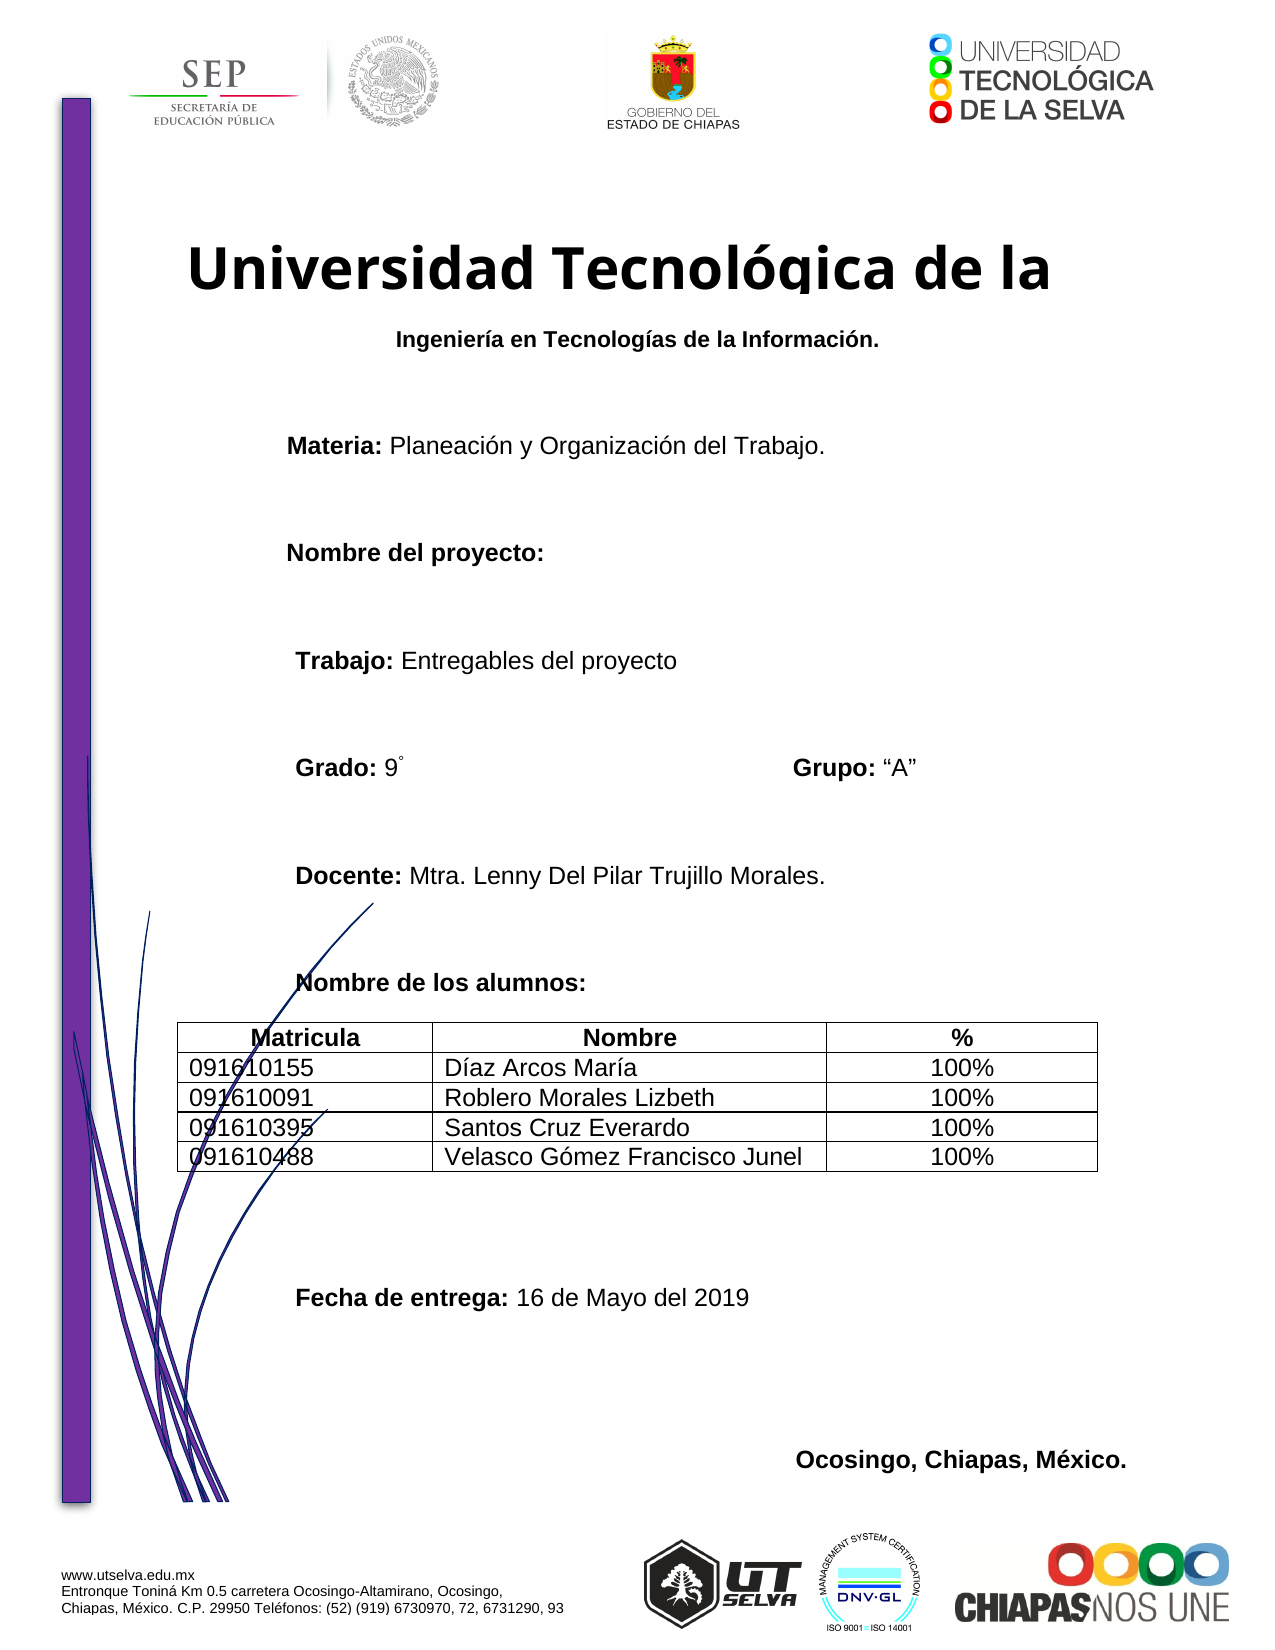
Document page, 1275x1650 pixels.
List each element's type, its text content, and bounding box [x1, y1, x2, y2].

text Trabajo: Entregables del proyecto [148, 646, 1127, 674]
text Ingeniería en Tecnologías de la Información. [148, 192, 1127, 352]
table_cell 100% [827, 1113, 1097, 1141]
table_header % [827, 1023, 1097, 1052]
table_header Nombre [433, 1023, 826, 1052]
table_cell 100% [827, 1142, 1097, 1171]
picture [604, 32, 742, 133]
table_cell Díaz Arcos María [433, 1053, 826, 1082]
table_cell Santos Cruz Everardo [433, 1113, 826, 1141]
picture [644, 1539, 802, 1629]
table_cell 091610488 [178, 1142, 432, 1171]
text Docente: Mtra. Lenny Del Pilar Trujillo Morales. [148, 861, 1127, 889]
text Ocosingo, Chiapas, México. [148, 1444, 1127, 1473]
table_cell 100% [827, 1053, 1097, 1082]
table_cell 100% [827, 1083, 1097, 1111]
text Fecha de entrega: 16 de Mayo del 2019 [148, 1283, 1127, 1312]
picture [918, 28, 1159, 129]
text Nombre de los alumnos: [148, 968, 1127, 997]
text Nombre del proyecto: [148, 538, 1127, 567]
table_header Matricula [178, 1023, 432, 1052]
text Grado: 9° Grupo: “A” [148, 753, 1127, 782]
table_cell Roblero Morales Lizbeth [433, 1083, 826, 1111]
picture [819, 1533, 920, 1631]
picture [955, 1543, 1229, 1622]
table_cell 091610155 [178, 1053, 432, 1082]
table_cell 091610395 [178, 1113, 432, 1141]
picture [116, 32, 447, 135]
table_cell Velasco Gómez Francisco Junel [433, 1142, 826, 1171]
table_cell 091610091 [178, 1083, 432, 1111]
text Materia: Planeación y Organización del Trabajo. [148, 431, 1127, 459]
